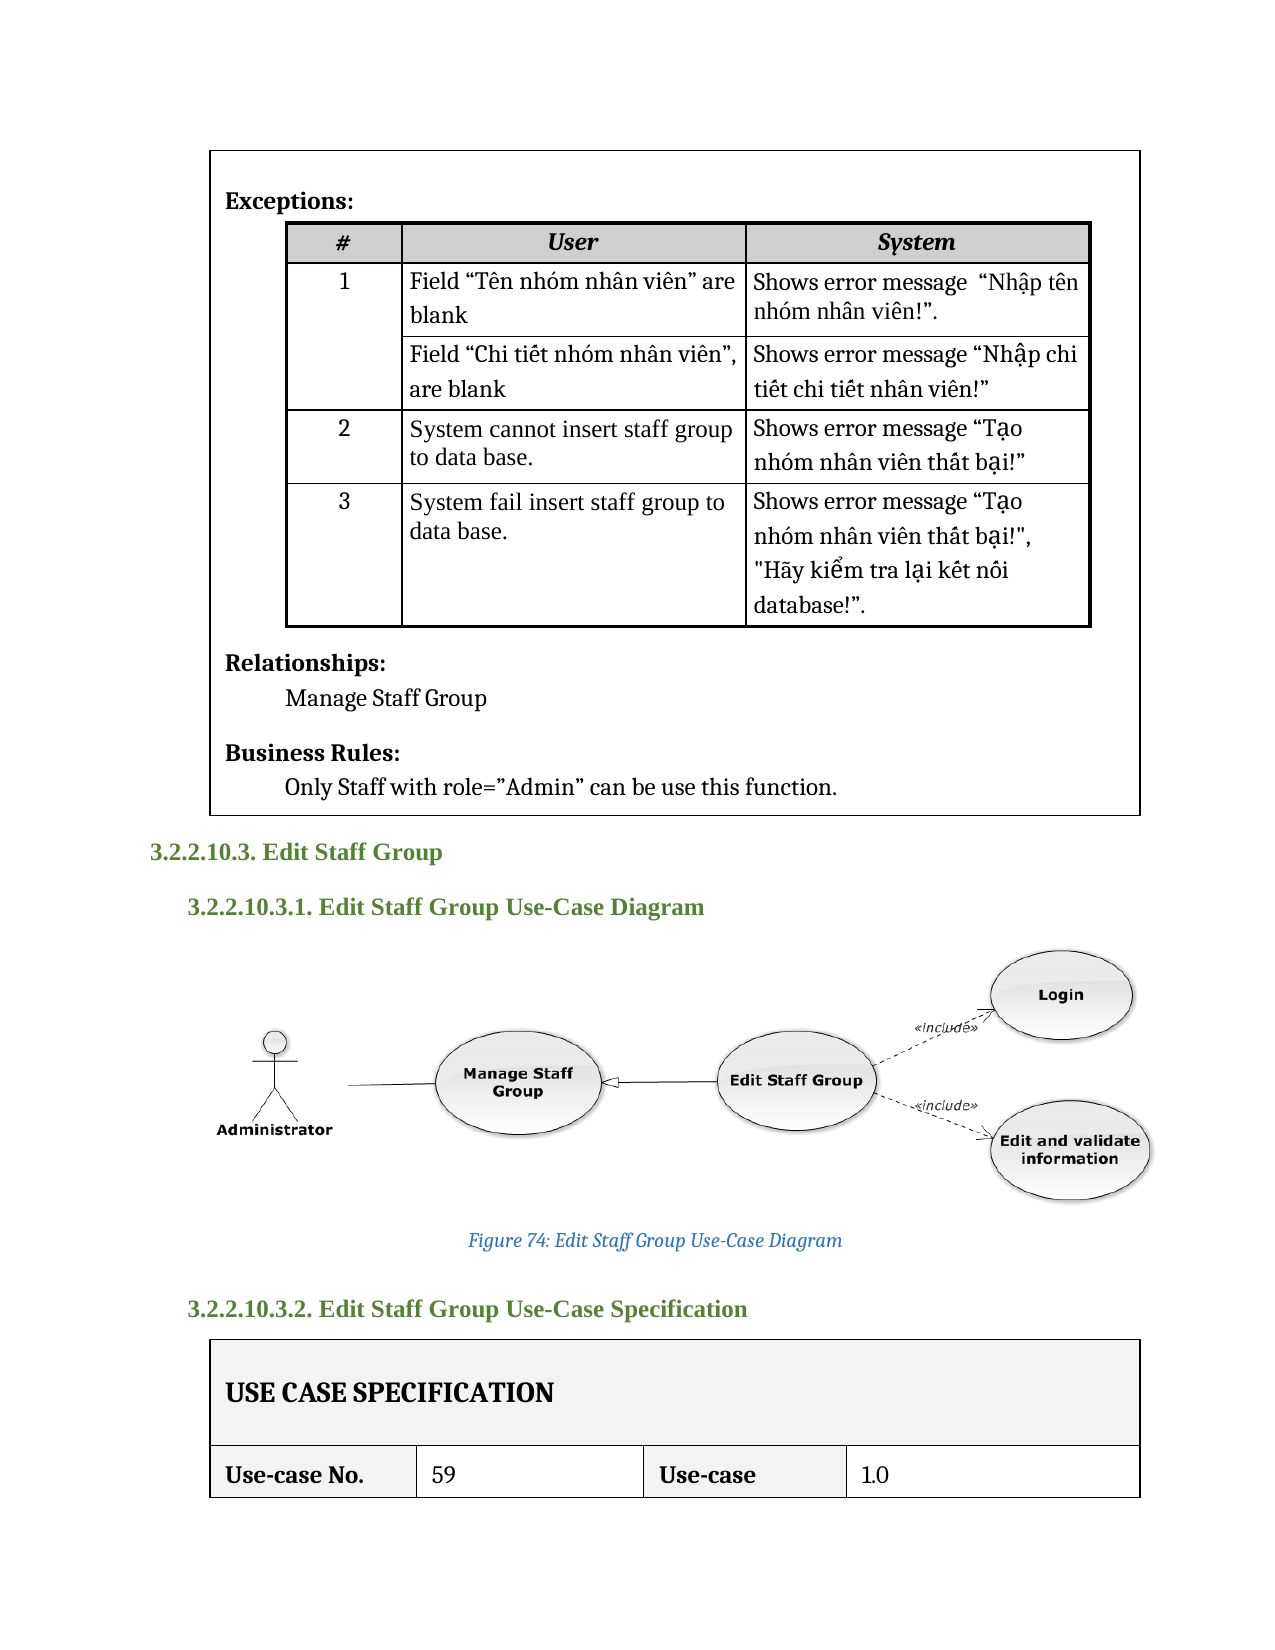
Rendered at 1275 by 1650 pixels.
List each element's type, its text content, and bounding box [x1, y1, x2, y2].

table_cell UC0059 [417, 1446, 643, 1497]
subtitle Edit Staff Group [150, 837, 1125, 866]
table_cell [211, 151, 1139, 815]
table_cell Use-case Version [644, 1446, 846, 1497]
subtitle Edit Staff Group Use-Case Specification [187, 1294, 1125, 1323]
picture [187, 937, 1163, 1213]
table_cell Use-case No. [211, 1446, 416, 1497]
subtitle Edit Staff Group Use-Case Diagram [187, 892, 1125, 921]
table_cell 1.0 [847, 1446, 1139, 1497]
table_header USE CASE SPECIFICATION [211, 1340, 1139, 1445]
